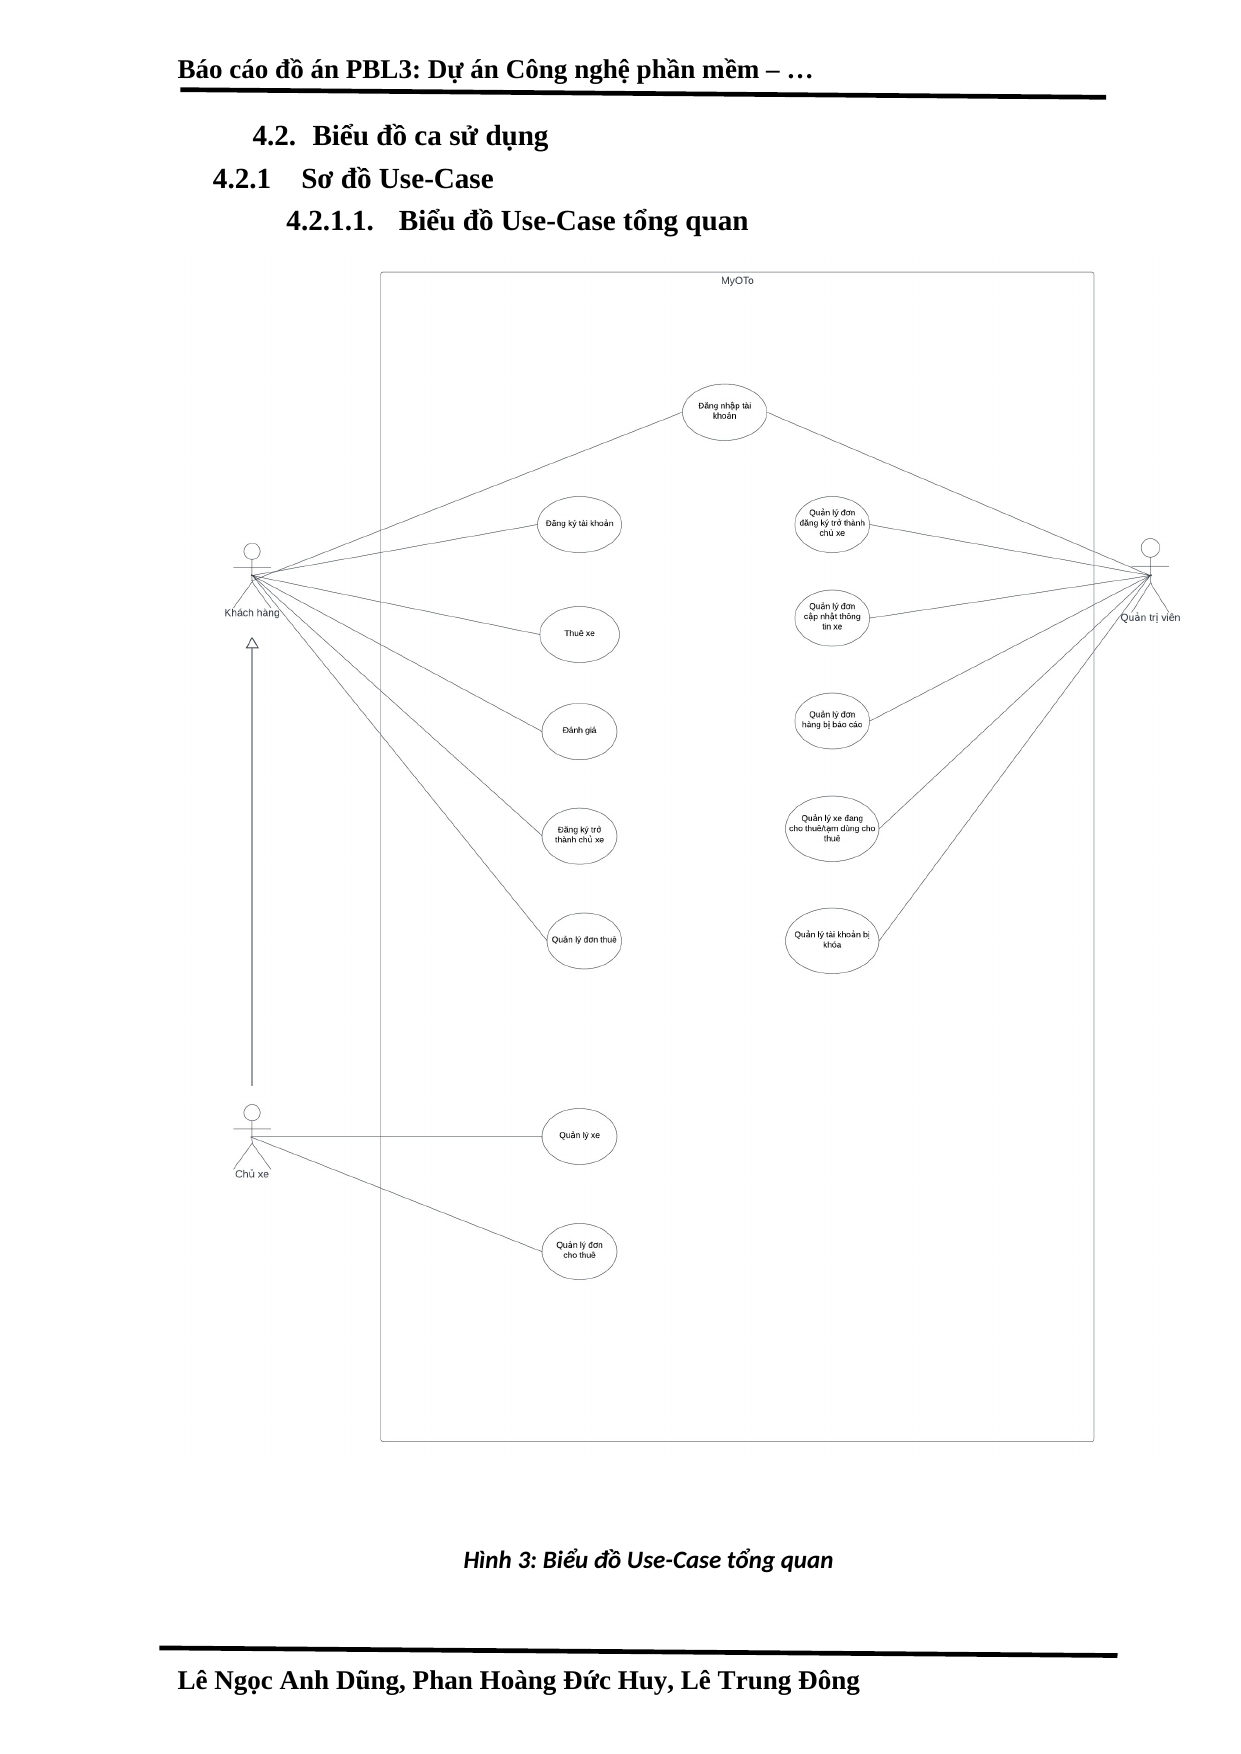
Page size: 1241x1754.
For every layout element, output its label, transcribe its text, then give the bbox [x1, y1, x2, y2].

text Hình 3: Biểu đồ Use-Case tổng quan [177, 1544, 1122, 1575]
subtitle Biểu đồ Use-Case tổng quan [286, 203, 1122, 237]
subtitle Biểu đồ ca sử dụng [252, 118, 1122, 152]
subtitle Sơ đồ Use-Case [271, 161, 1122, 194]
picture [177, 253, 1225, 1460]
